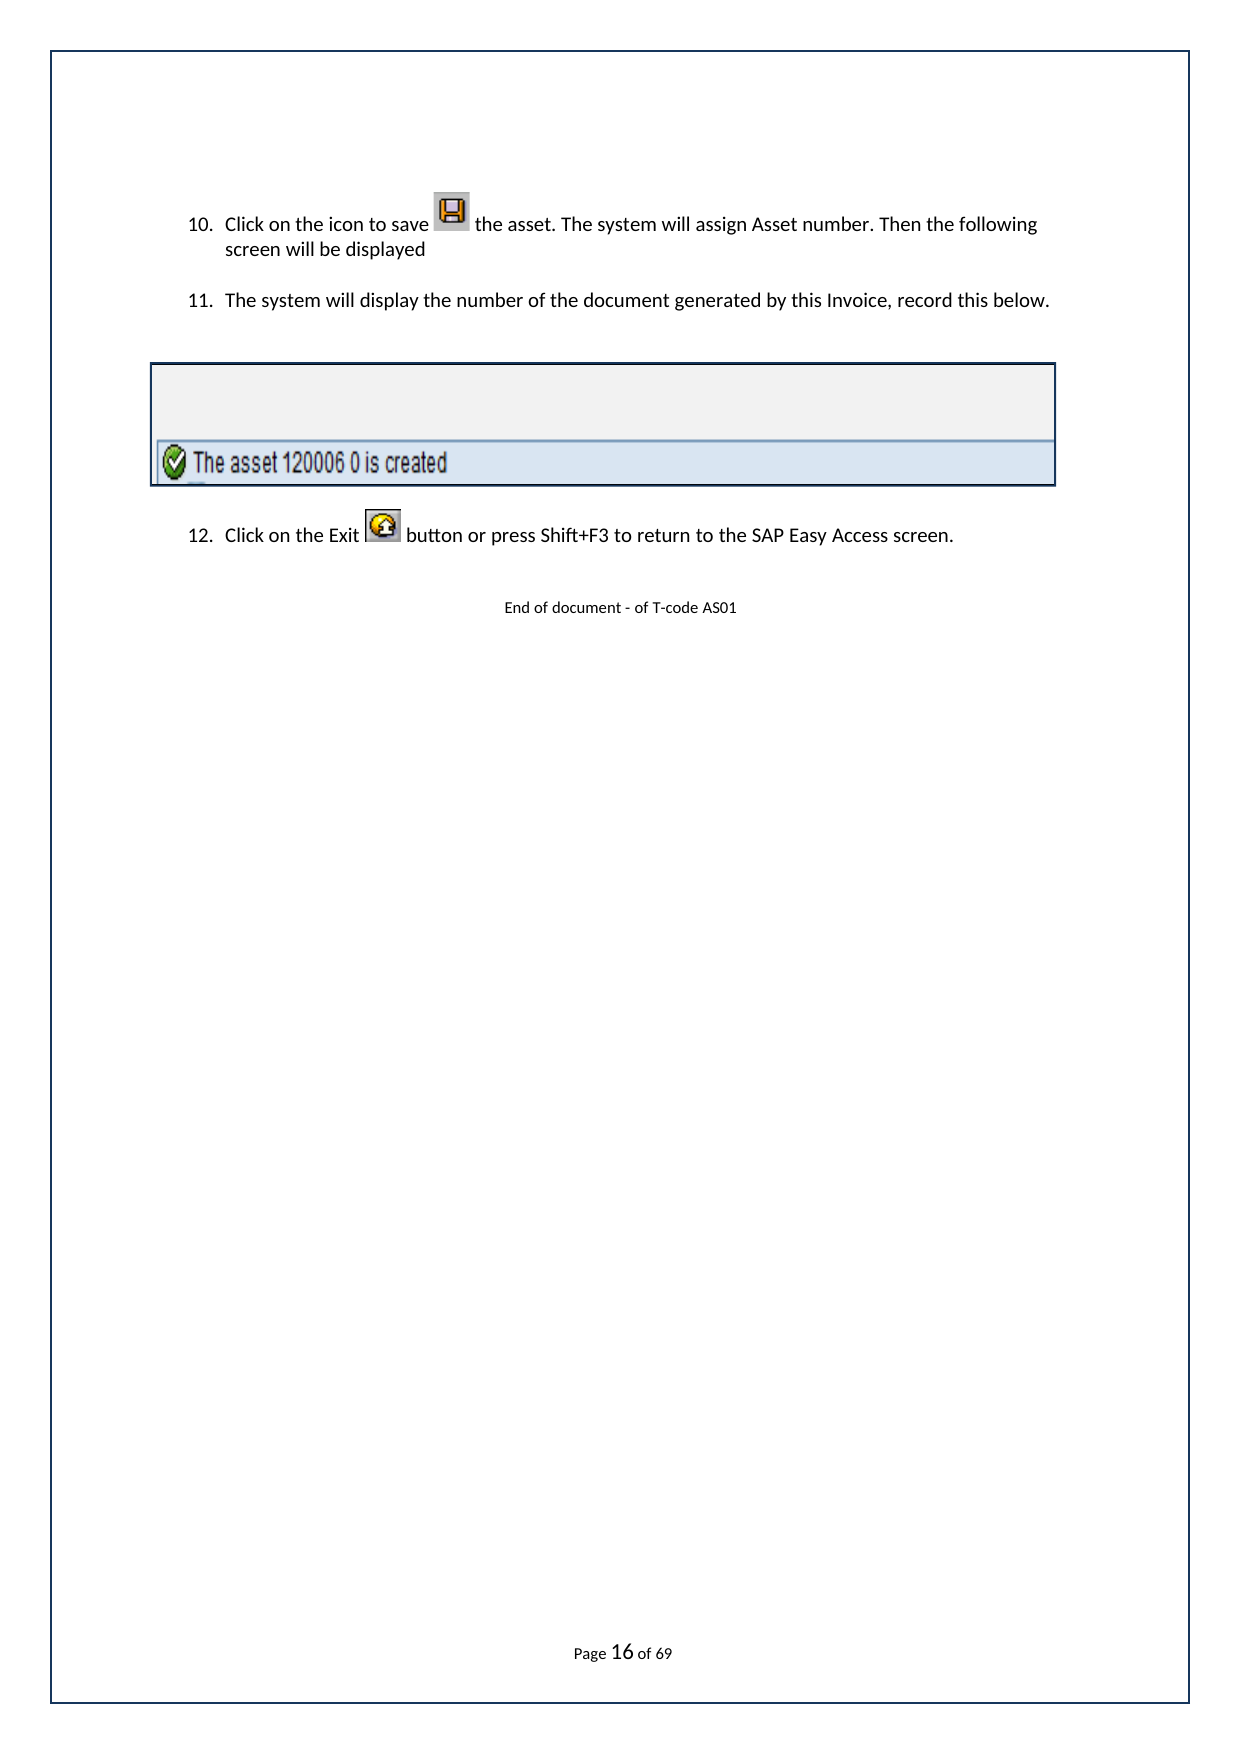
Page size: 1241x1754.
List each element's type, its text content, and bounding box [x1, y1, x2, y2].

list Click on the Exit button or press Shift+F3 to return to the SAP Easy Access screen. [187, 522, 1157, 547]
list The system will display the number of the document generated by this Invoice, record this below. [187, 287, 1157, 313]
list Click on the icon to save the asset. The system will assign Asset number. Then the following screen will be displayed [187, 211, 1039, 262]
picture [152, 365, 1054, 484]
picture [433, 192, 470, 211]
picture [365, 509, 401, 522]
text End of document - of T-code AS01 [172, 597, 1069, 617]
